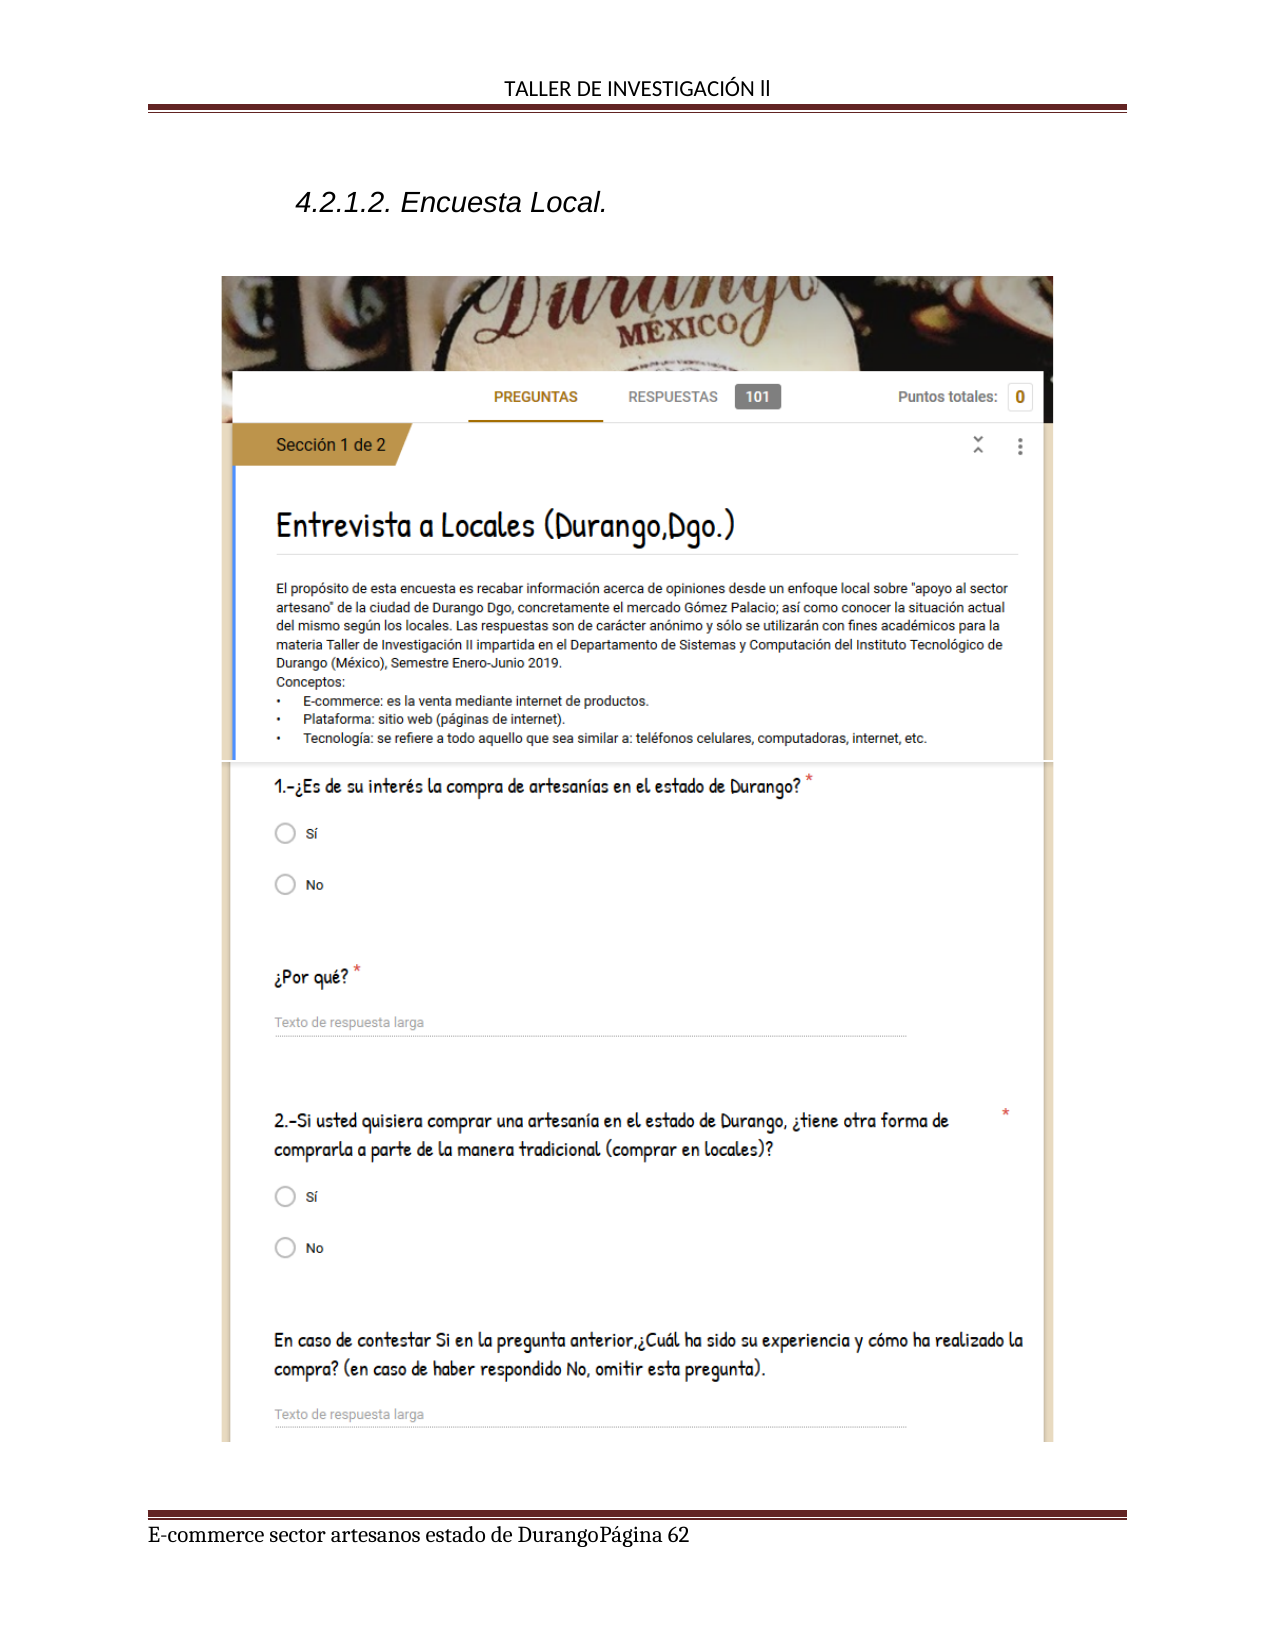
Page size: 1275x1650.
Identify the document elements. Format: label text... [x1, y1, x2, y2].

subtitle 4.2.1.2. Encuesta Local. [221, 185, 1127, 218]
picture [221, 276, 1054, 760]
picture [221, 762, 1054, 1442]
